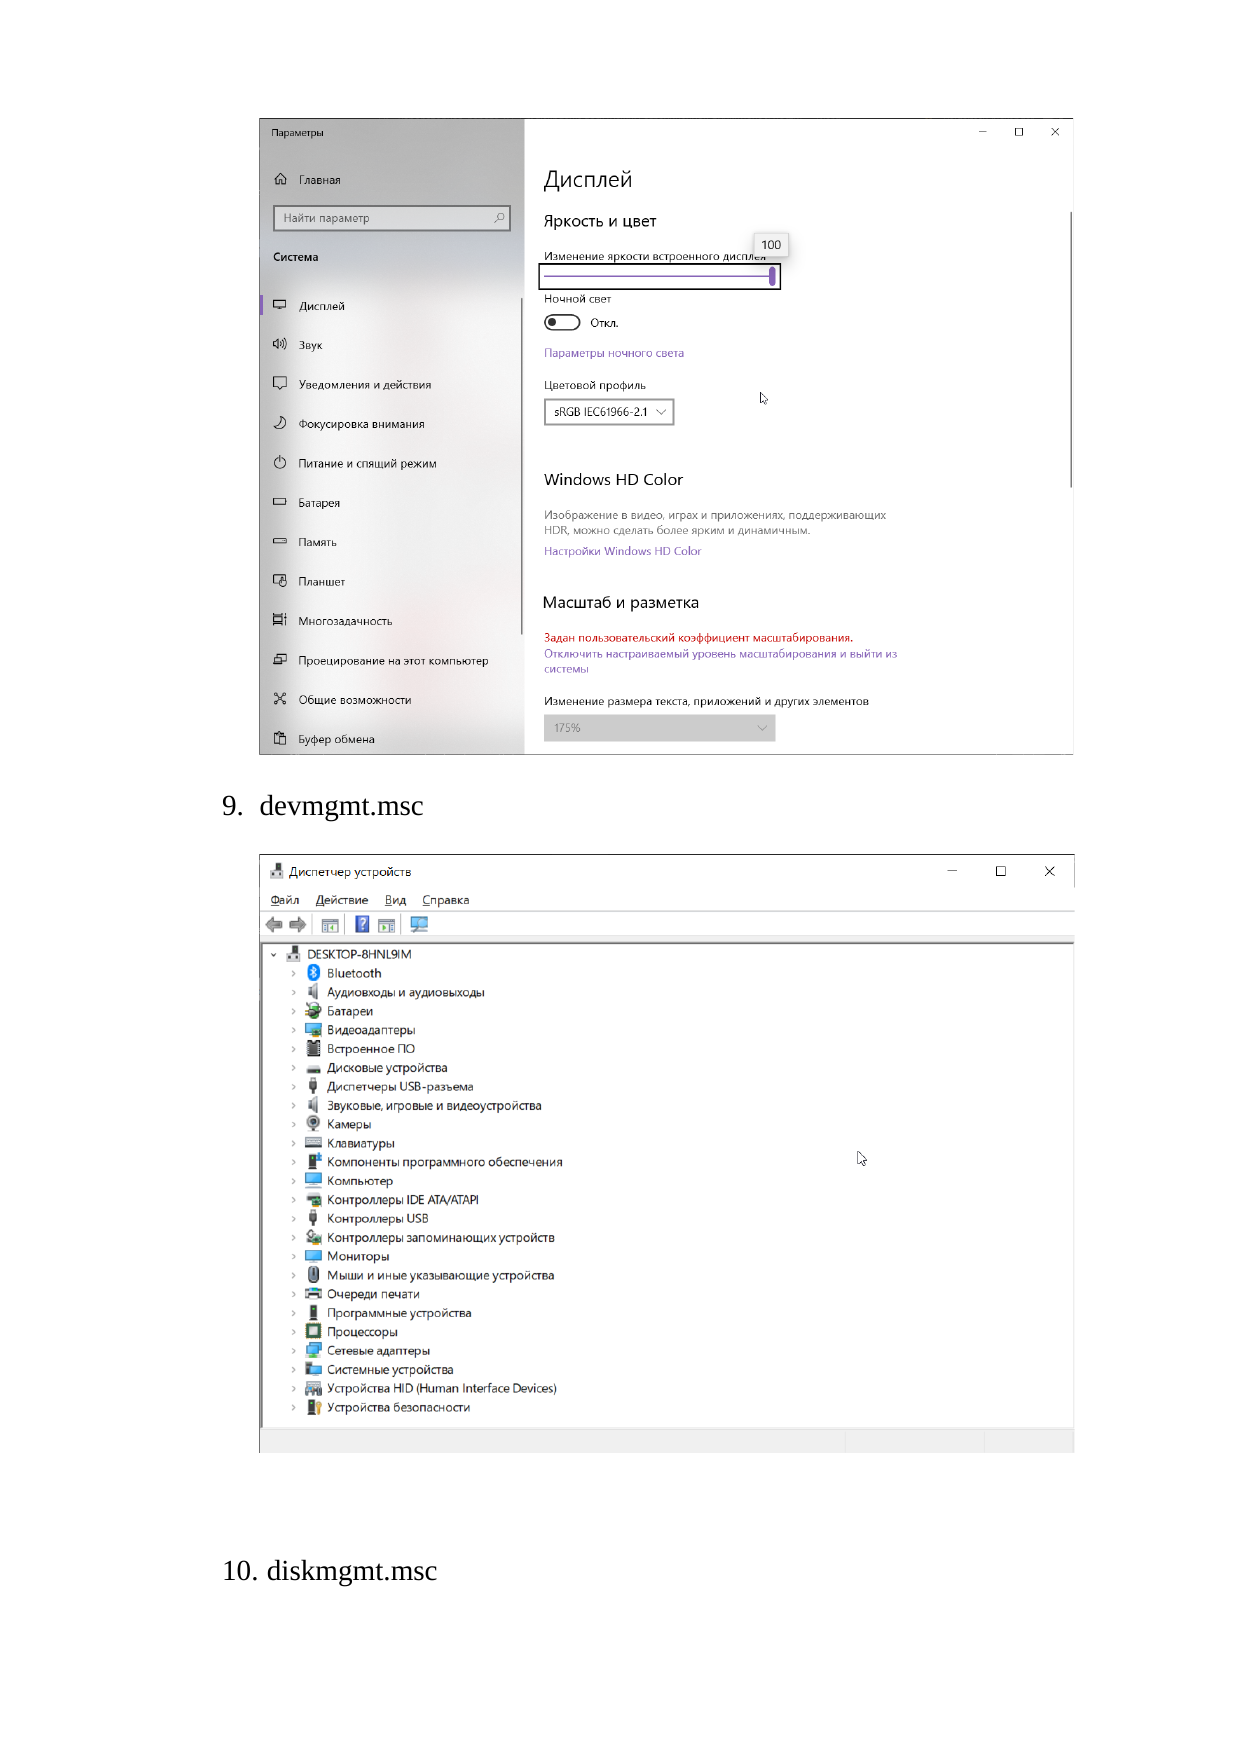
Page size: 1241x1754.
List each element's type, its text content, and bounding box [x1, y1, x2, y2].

picture [259, 854, 1075, 1453]
list diskmgmt.msc [222, 1553, 1152, 1587]
list devmgmt.msc [222, 788, 1152, 821]
picture [259, 118, 1074, 755]
